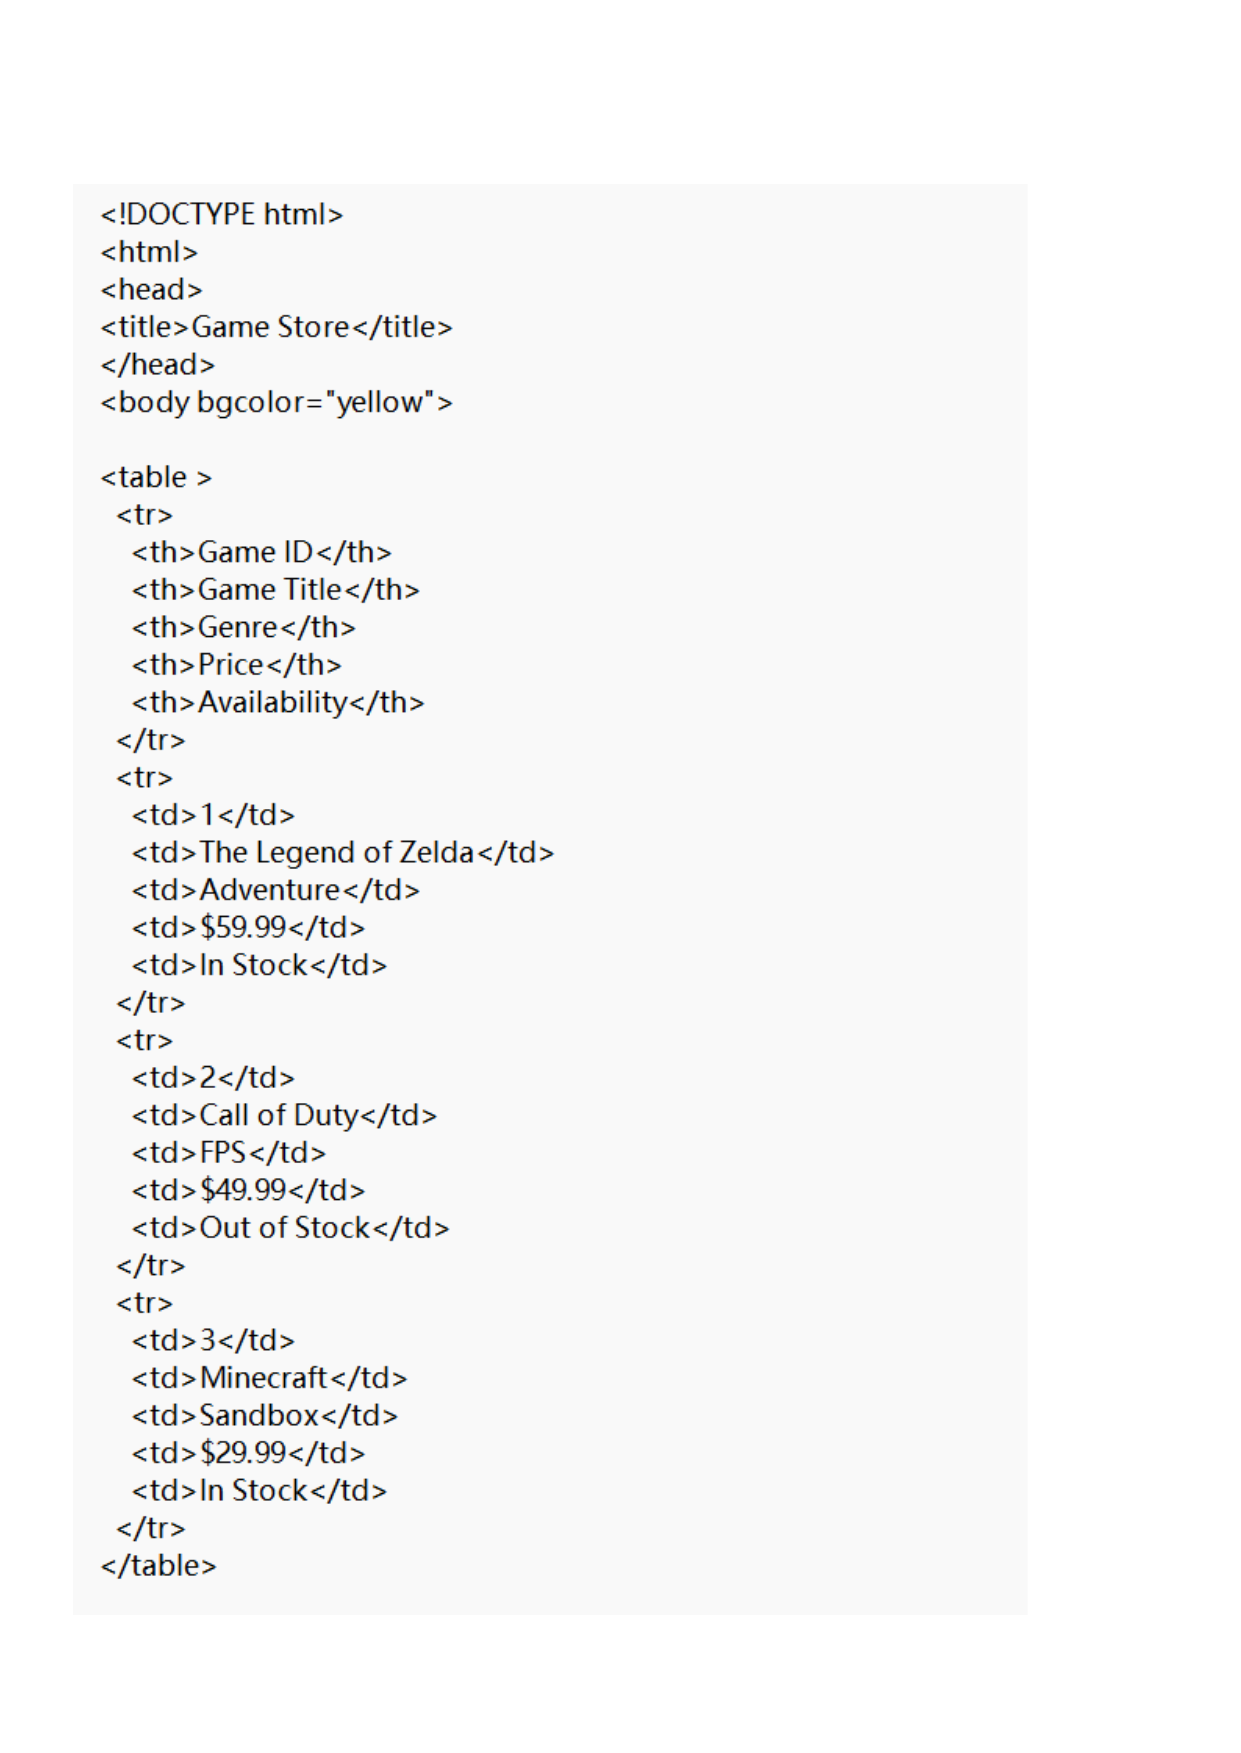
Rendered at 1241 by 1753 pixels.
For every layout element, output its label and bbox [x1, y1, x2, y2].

picture [73, 184, 1028, 1615]
